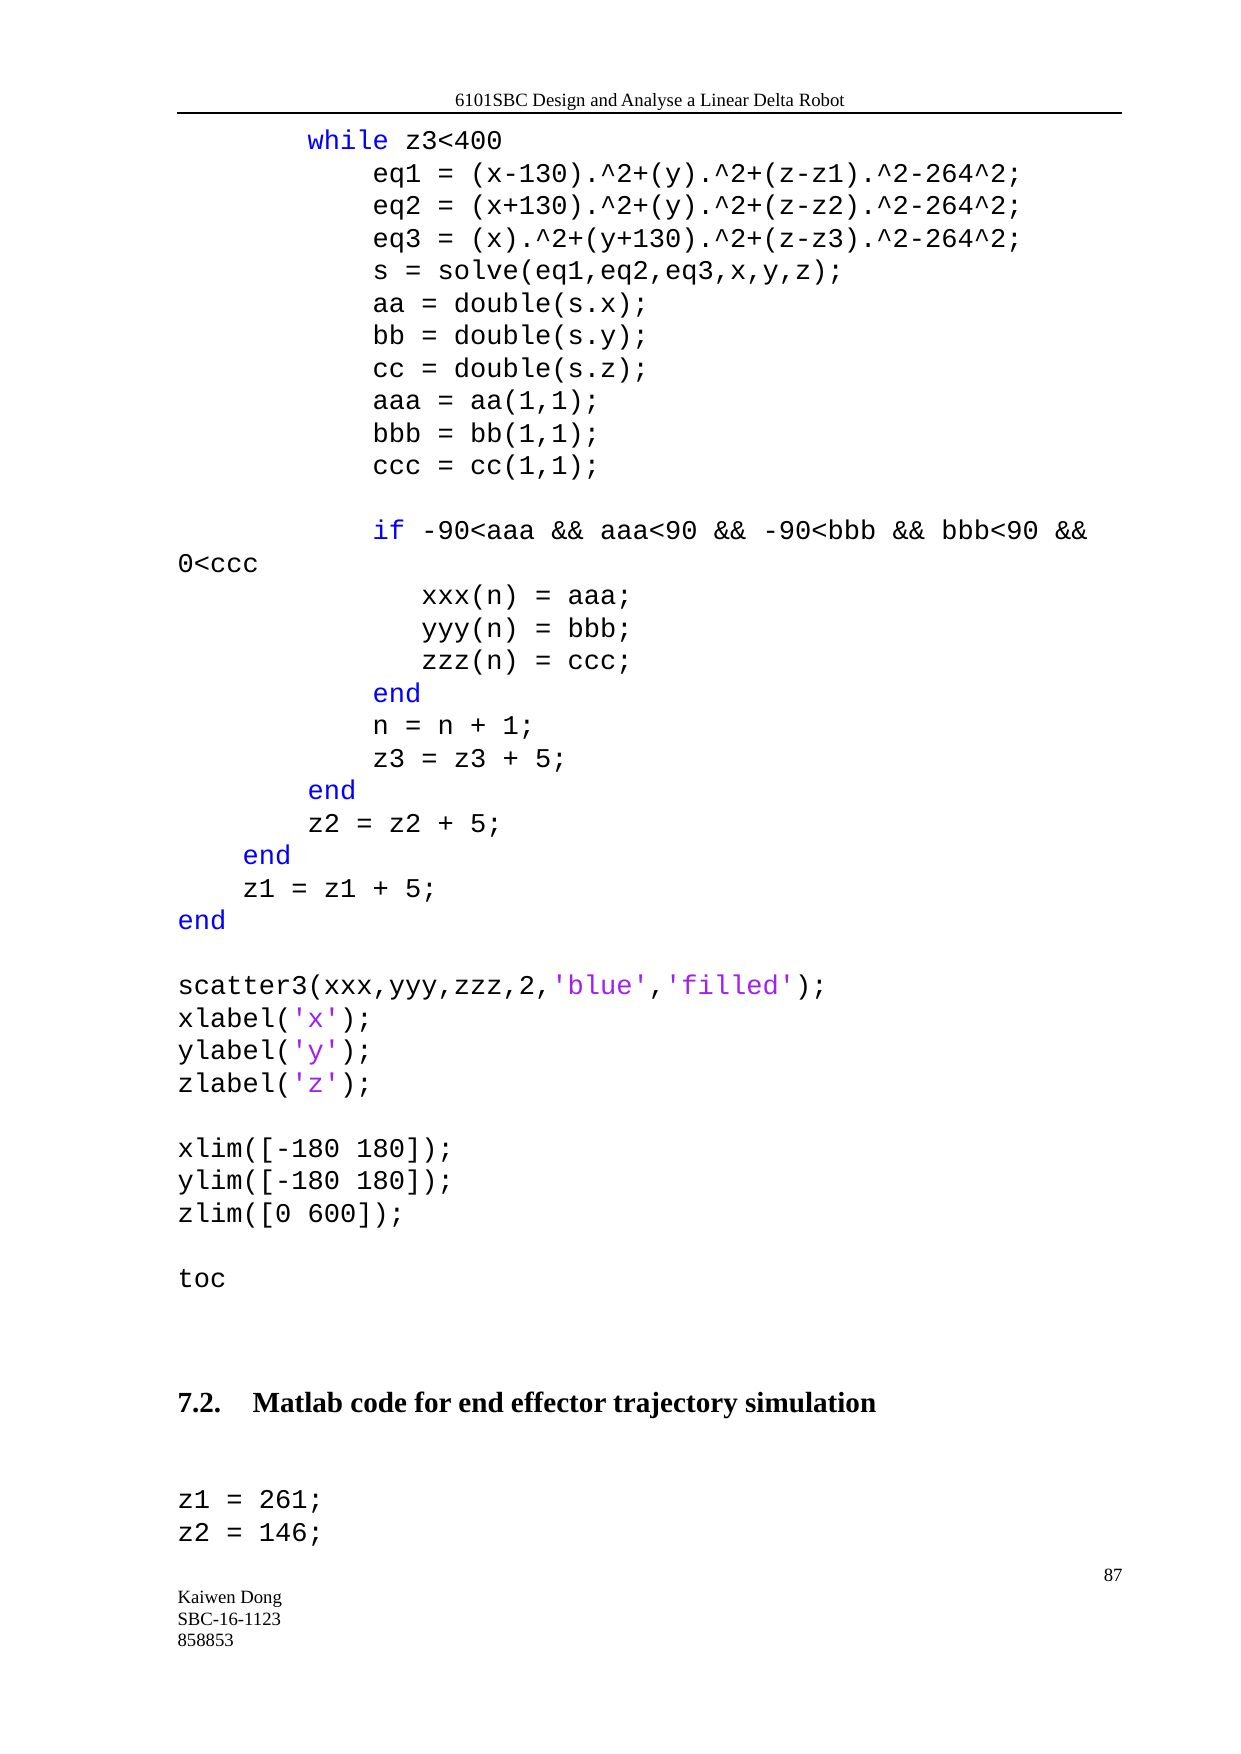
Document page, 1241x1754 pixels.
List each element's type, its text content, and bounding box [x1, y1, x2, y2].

text aaa = aa(1,1); [177, 386, 1122, 419]
text zzz(n) = ccc; [177, 646, 1122, 679]
text z2 = 146; [177, 1518, 1122, 1551]
text eq1 = (x-130).^2+(y).^2+(z-z1).^2-264^2; [177, 159, 1122, 191]
text cc = double(s.z); [177, 354, 1122, 386]
text eq3 = (x).^2+(y+130).^2+(z-z3).^2-264^2; [177, 224, 1122, 256]
text xlim([-180 180]); [177, 1134, 1122, 1166]
text ylim([-180 180]); [177, 1166, 1122, 1199]
text end [177, 906, 1122, 939]
text bbb = bb(1,1); [177, 419, 1122, 451]
text z3 = z3 + 5; [177, 744, 1122, 776]
text xlabel('x'); [177, 1004, 1122, 1036]
text bb = double(s.y); [177, 321, 1122, 354]
text end [177, 841, 1122, 874]
text eq2 = (x+130).^2+(y).^2+(z-z2).^2-264^2; [177, 191, 1122, 224]
text if -90<aaa && aaa<90 && -90<bbb && bbb<90 && 0<ccc [177, 516, 1122, 581]
text z1 = 261; [177, 1486, 1122, 1518]
text s = solve(eq1,eq2,eq3,x,y,z); [177, 256, 1122, 289]
text toc [177, 1264, 1122, 1296]
text while z3<400 [177, 126, 1122, 159]
text z2 = z2 + 5; [177, 809, 1122, 841]
text aa = double(s.x); [177, 289, 1122, 321]
text end [177, 679, 1122, 711]
subtitle Matlab code for end effector trajectory simulation [177, 1369, 1122, 1434]
text ylabel('y'); [177, 1036, 1122, 1069]
text zlabel('z'); [177, 1069, 1122, 1101]
text z1 = z1 + 5; [177, 874, 1122, 906]
text scatter3(xxx,yyy,zzz,2,'blue','filled'); [177, 971, 1122, 1004]
text end [177, 776, 1122, 809]
text yyy(n) = bbb; [177, 614, 1122, 646]
text n = n + 1; [177, 711, 1122, 744]
text xxx(n) = aaa; [177, 581, 1122, 614]
text ccc = cc(1,1); [177, 451, 1122, 484]
text zlim([0 600]); [177, 1199, 1122, 1231]
